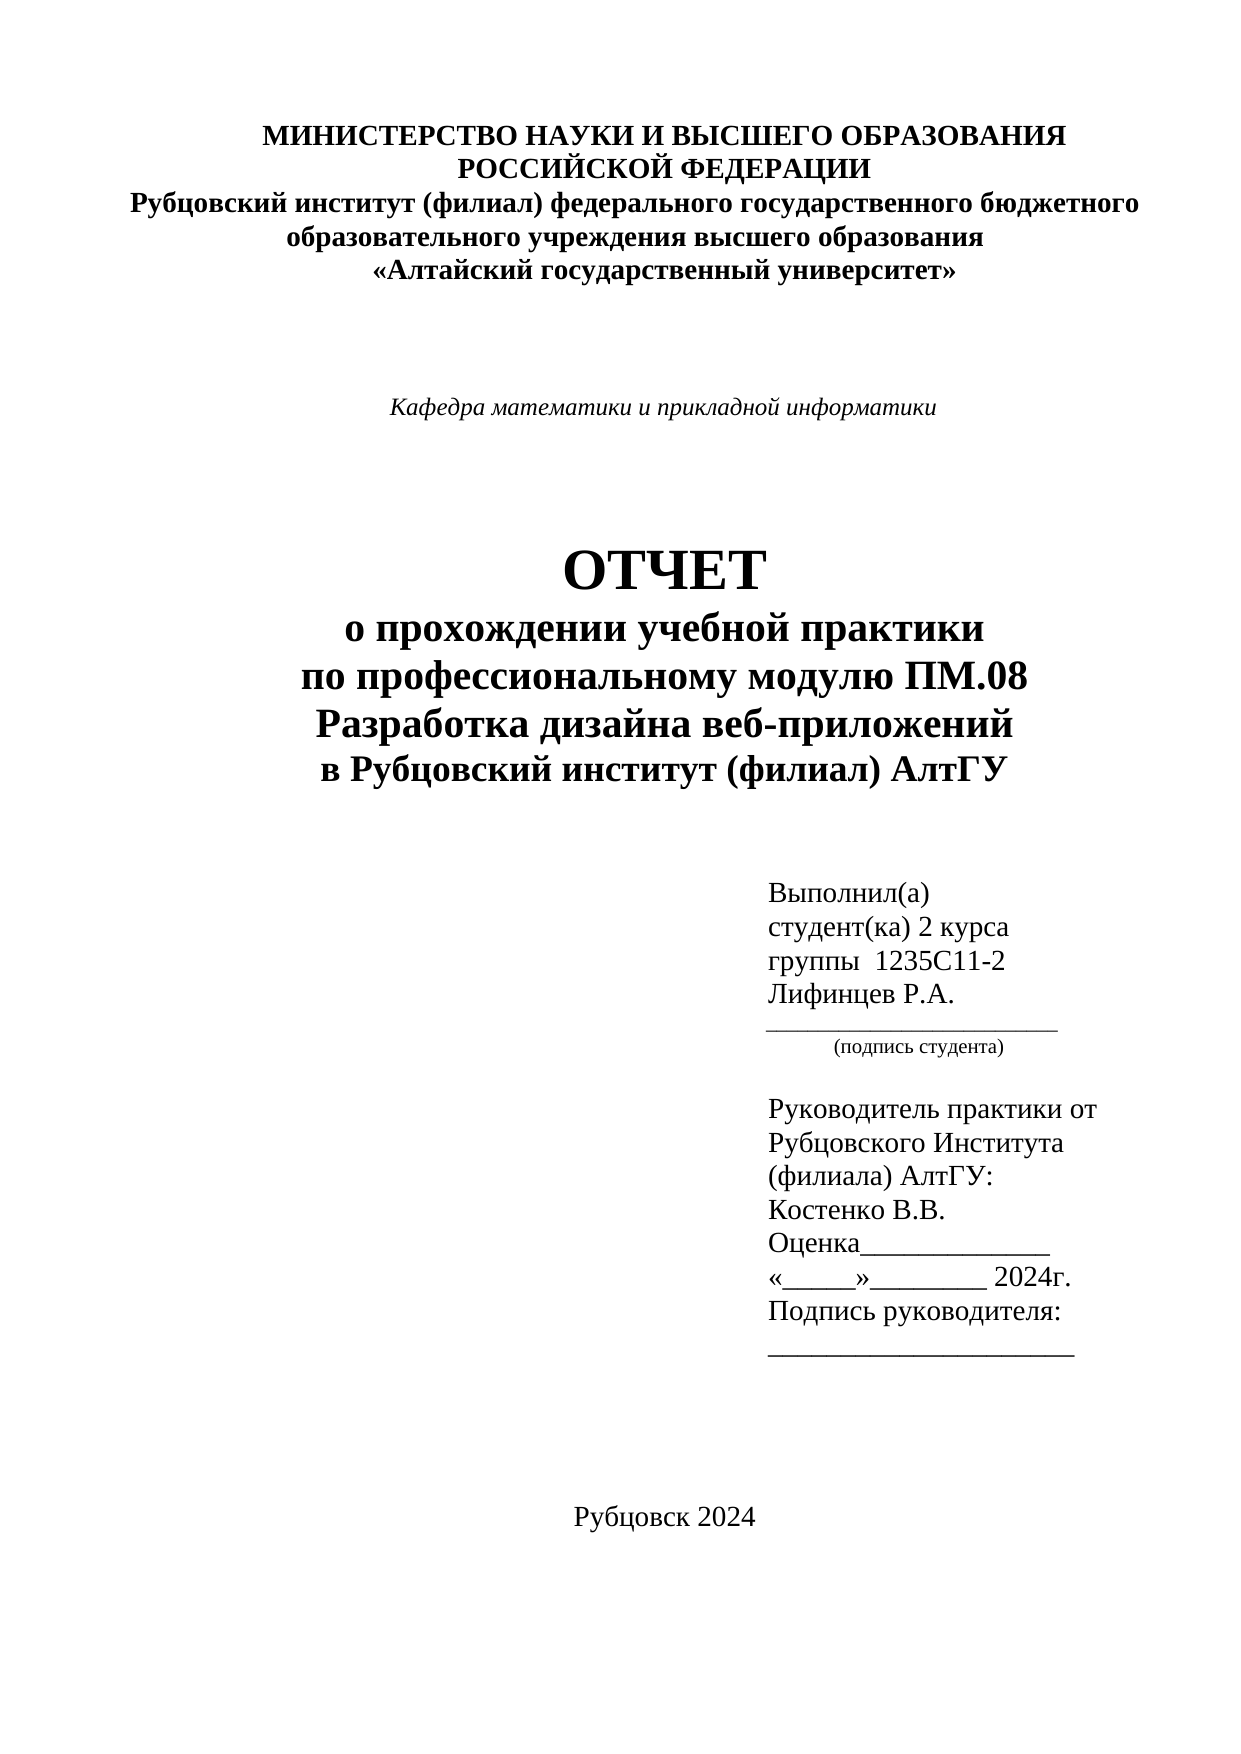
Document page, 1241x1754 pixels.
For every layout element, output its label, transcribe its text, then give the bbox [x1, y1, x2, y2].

text «_____»________ 2024г. [768, 1259, 1152, 1293]
text «Алтайский государственный университет» [177, 252, 1152, 286]
text в Рубцовский институт (филиал) АлтГУ [177, 746, 1152, 789]
text Костенко В.В. [177, 1192, 1152, 1226]
subtitle группы 1235С11-2 [177, 943, 1152, 976]
subtitle Выполнил(а) [177, 876, 1152, 909]
subtitle Руководитель практики от Рубцовского Института (филиала) АлтГУ: [768, 1091, 1152, 1192]
text Оценка_____________ [177, 1226, 1152, 1259]
text Кафедра математики и прикладной информатики [177, 392, 1152, 420]
text Рубцовский институт (филиал) федерального государственного бюджетного образовательного учреждения высшего образования [118, 185, 1152, 252]
text ____________________________ [177, 1010, 1152, 1034]
subtitle Лифинцев Р.А. [177, 976, 1152, 1010]
text Разработка дизайна веб-приложений [177, 698, 1152, 746]
text о прохождении учебной практики [177, 602, 1152, 650]
text по профессиональному модулю ПМ.08 [177, 650, 1152, 698]
text _____________________ [768, 1326, 1152, 1360]
text Подпись руководителя: [768, 1293, 1152, 1326]
subtitle Рубцовск 2024 [177, 1499, 1152, 1532]
subtitle студент(ка) 2 курса [768, 909, 1152, 943]
text МИНИСТЕРСТВО НАУКИ И ВЫСШЕГО ОБРАЗОВАНИЯ РОССИЙСКОЙ ФЕДЕРАЦИИ [177, 118, 1152, 185]
text ОТЧЕТ [177, 535, 1152, 602]
text (подпись студента) [177, 1034, 1152, 1058]
